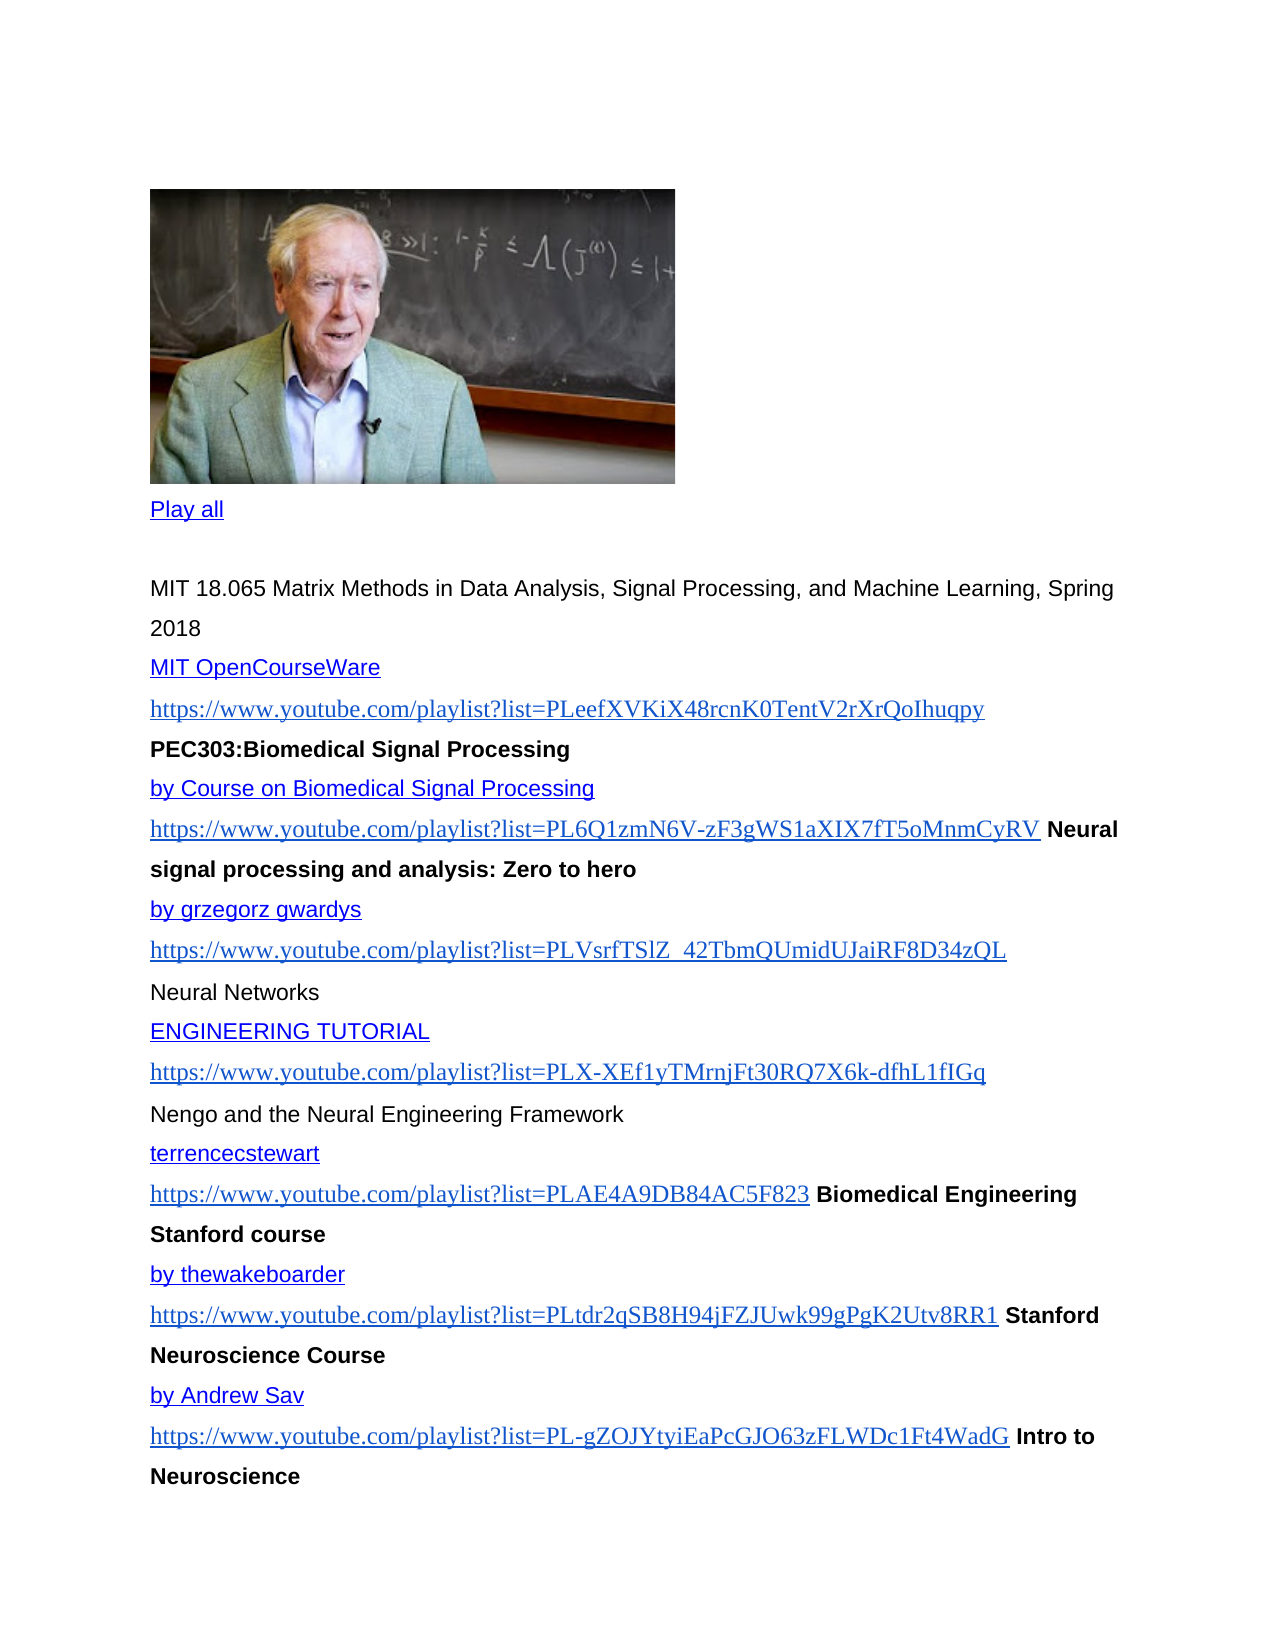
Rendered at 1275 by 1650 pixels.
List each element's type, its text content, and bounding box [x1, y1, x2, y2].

text https://www.youtube.com/playlist?list=PLAE4A9DB84AC5F823 Biomedical Engineering Stanford course [150, 1179, 1125, 1248]
text terrencecstewart [150, 1140, 1125, 1166]
text https://www.youtube.com/playlist?list=PL6Q1zmN6V-zF3gWS1aXIX7fT5oMnmCyRV Neural signal processing and analysis: Zero to hero [150, 814, 1125, 883]
text MIT OpenCourseWare [150, 654, 1125, 681]
text by thewakeboarder [150, 1261, 1125, 1287]
text by grzegorz gwardys [150, 896, 1125, 922]
text MIT 18.065 Matrix Methods in Data Analysis, Signal Processing, and Machine Learning, Spring 2018 [150, 575, 1125, 641]
text Play all [150, 496, 1125, 523]
text https://www.youtube.com/playlist?list=PLX-XEf1yTMrnjFt30RQ7X6k-dfhL1fIGq [150, 1057, 1125, 1086]
text https://www.youtube.com/playlist?list=PLVsrfTSlZ_42TbmQUmidUJaiRF8D34zQL [150, 935, 1125, 964]
text Nengo and the Neural Engineering Framework [150, 1101, 1125, 1127]
text by Course on Biomedical Signal Processing [150, 775, 1125, 801]
text Neural Networks [150, 978, 1125, 1005]
text https://www.youtube.com/playlist?list=PLeefXVKiX48rcnK0TentV2rXrQoIhuqpy PEC303:Biomedical Signal Processing [150, 694, 1125, 762]
text https://www.youtube.com/playlist?list=PLtdr2qSB8H94jFZJUwk99gPgK2Utv8RR1 Stanford Neuroscience Course [150, 1300, 1125, 1369]
text https://www.youtube.com/playlist?list=PL-gZOJYtyiEaPcGJO63zFLWDc1Ft4WadG Intro to Neuroscience [150, 1421, 1125, 1489]
text ENGINEERING TUTORIAL [150, 1018, 1125, 1044]
picture [150, 189, 675, 484]
text by Andrew Sav [150, 1382, 1125, 1408]
